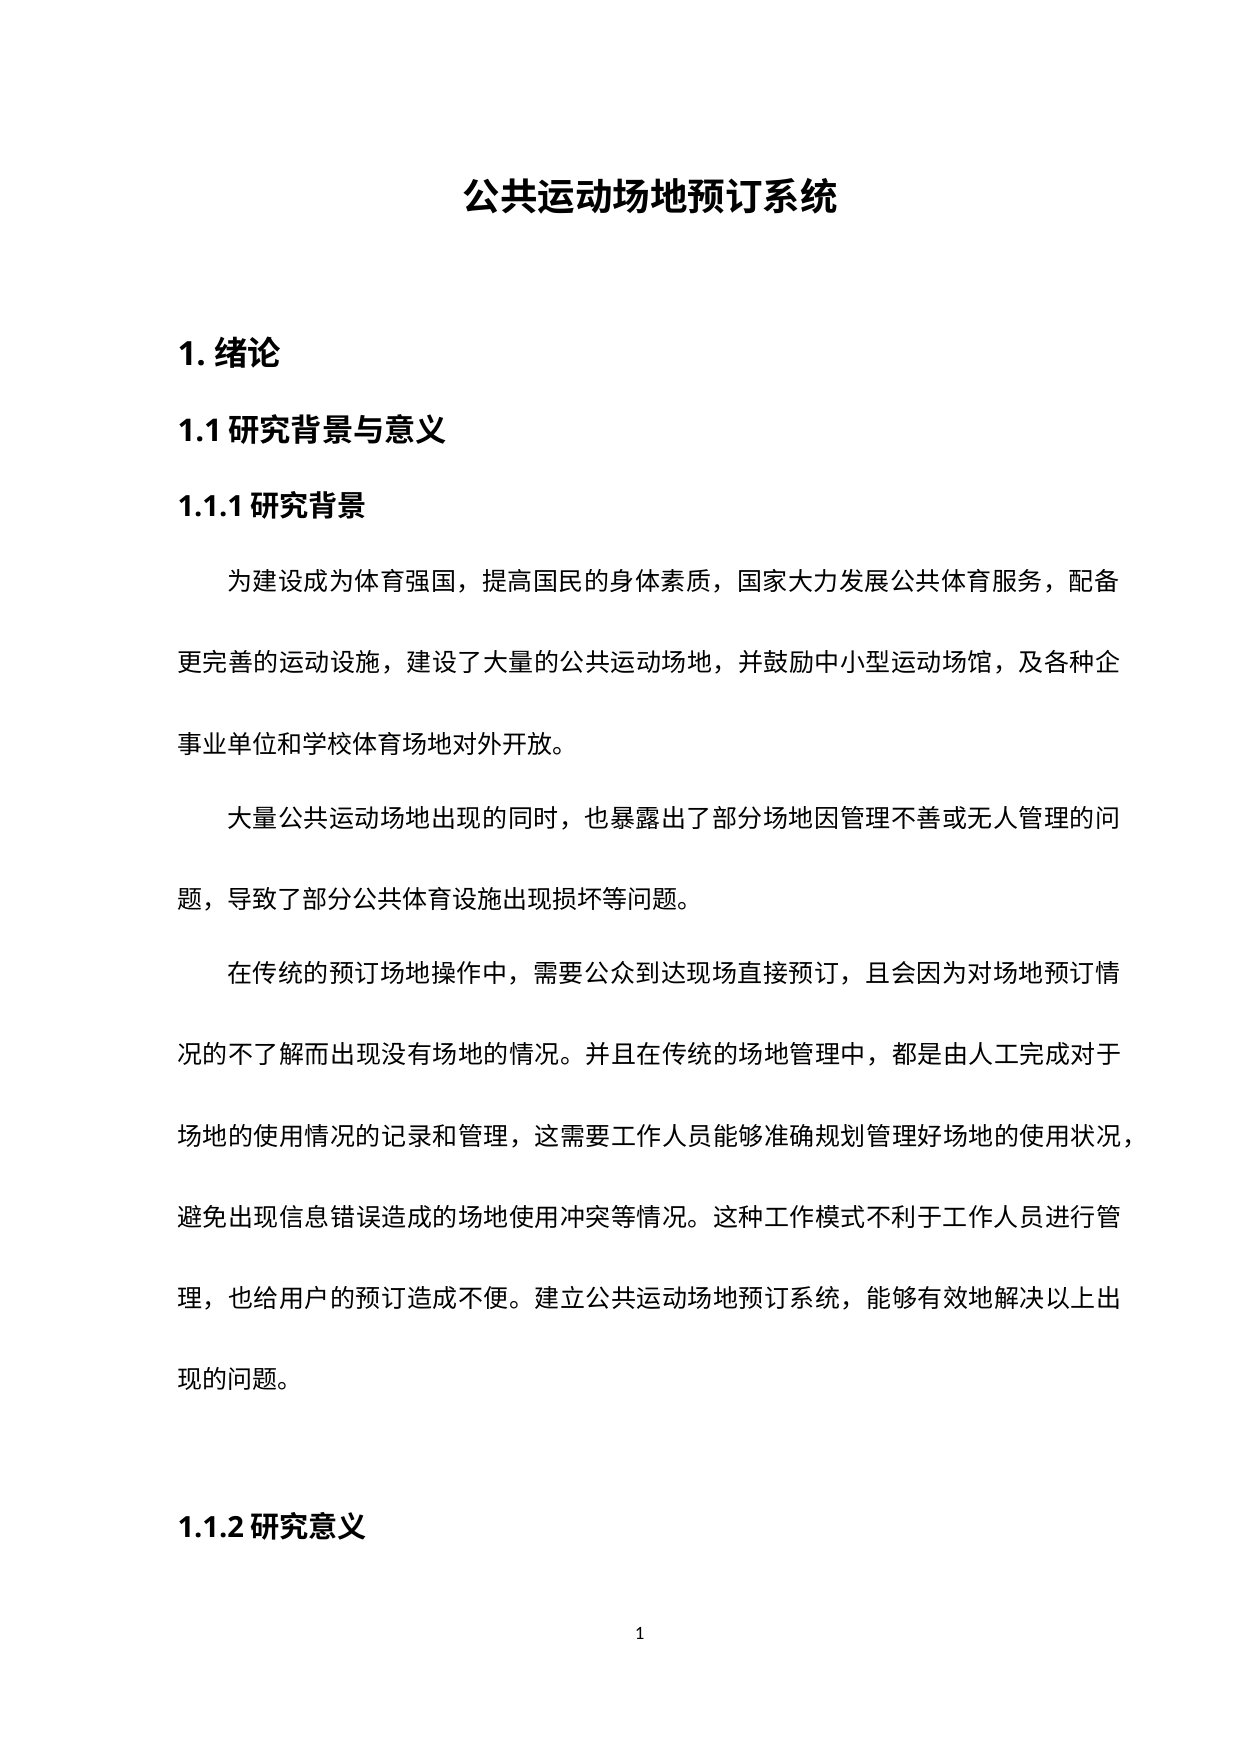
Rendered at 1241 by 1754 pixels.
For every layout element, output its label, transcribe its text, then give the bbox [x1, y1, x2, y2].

text 大量公共运动场地出现的同时，也暴露出了部分场地因管理不善或无人管理的问题，导致了部分公共体育设施出现损坏等问题。 [177, 784, 1122, 930]
text 1.1.2研究意义 [177, 1493, 1122, 1558]
text 公共运动场地预订系统 [177, 162, 1122, 227]
title 1. 绪论 [177, 318, 1122, 383]
text 为建设成为体育强国，提高国民的身体素质，国家大力发展公共体育服务，配备更完善的运动设施，建设了大量的公共运动场地，并鼓励中小型运动场馆，及各种企事业单位和学校体育场地对外开放。 [177, 547, 1122, 643]
text 1.1.1研究背景 [177, 472, 1122, 537]
subtitle 1.1研究背景与意义 [177, 395, 1122, 460]
text 为建设成为体育强国，提高国民的身体素质，国家大力发展公共体育服务，配备更完善的运动设施，建设了大量的公共运动场地，并鼓励中小型运动场馆，及各种企事业单位和学校体育场地对外开放。 [177, 679, 1122, 775]
text 在传统的预订场地操作中，需要公众到达现场直接预订，且会因为对场地预订情况的不了解而出现没有场地的情况。并且在传统的场地管理中，都是由人工完成对于场地的使用情况的记录和管理，这需要工作人员能够准确规划管理好场地的使用状况，避免出现信息错误造成的场地使用冲突等情况。这种工作模式不利于工作人员进行管理，也给用户的预订造成不便。建立公共运动场地预订系统，能够有效地解决以上出现的问题。 [177, 939, 1122, 1410]
